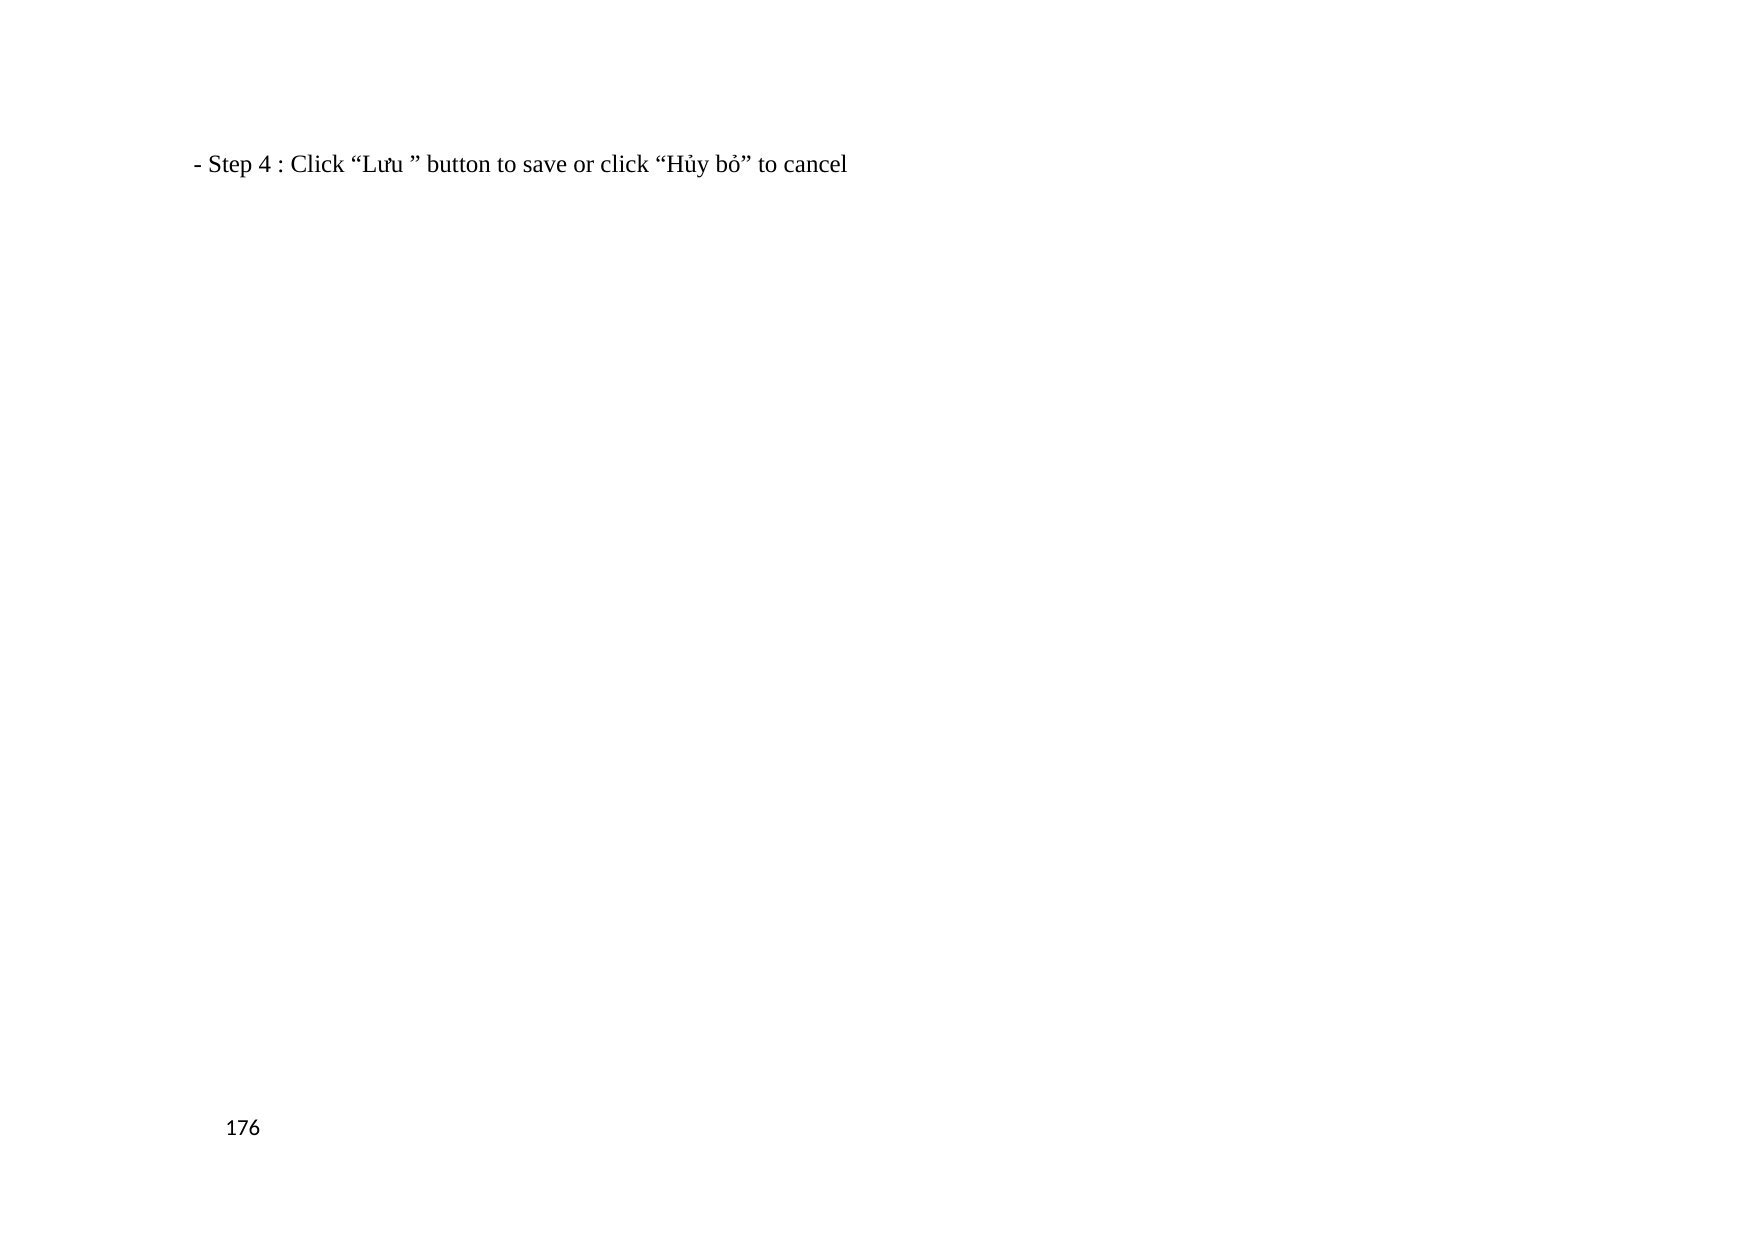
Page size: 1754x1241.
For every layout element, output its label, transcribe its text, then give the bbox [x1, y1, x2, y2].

text - Step 4 : Click “Lưu ” button to save or click “Hủy bỏ” to cancel [193, 149, 1604, 178]
